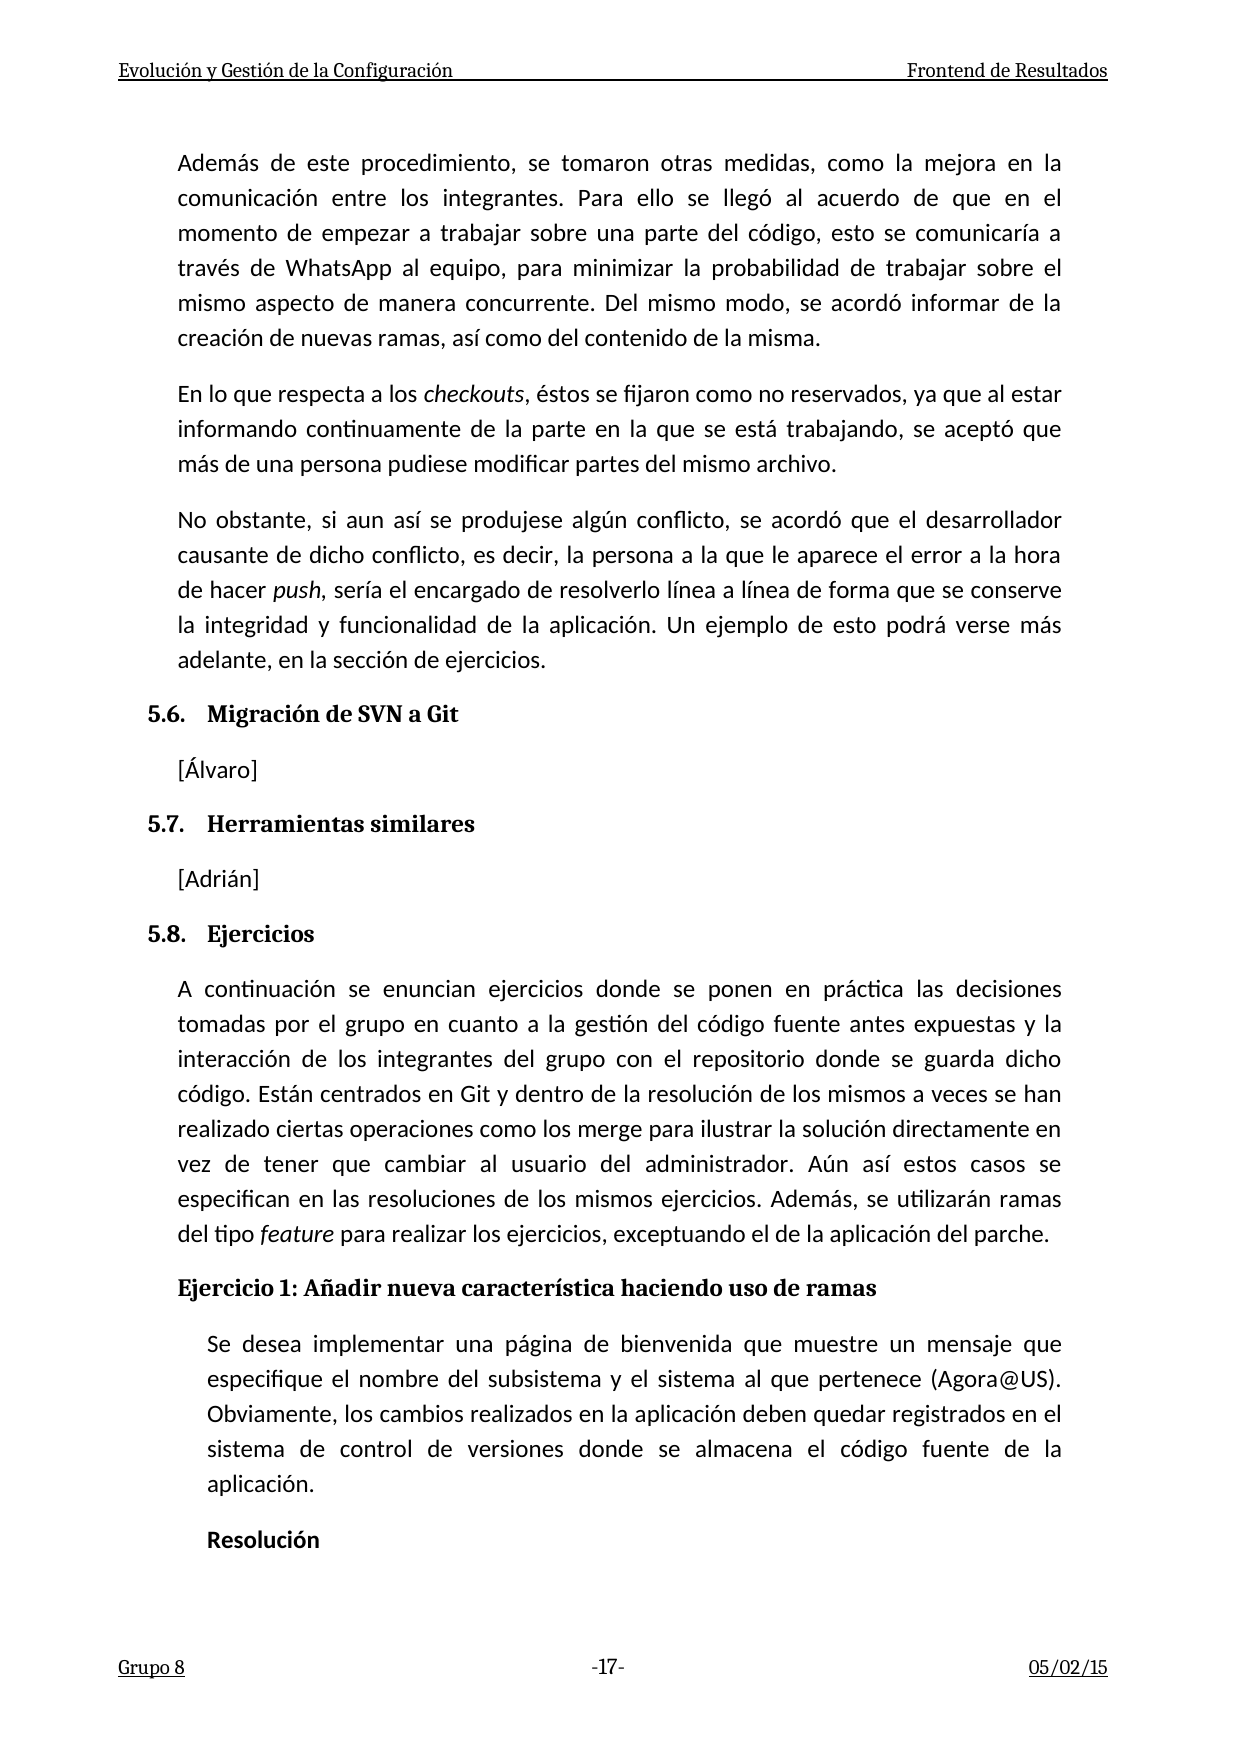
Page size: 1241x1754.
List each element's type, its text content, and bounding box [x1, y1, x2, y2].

text En lo que respecta a los checkouts, éstos se fijaron como no reservados, ya que al estar informando continuamente de la parte en la que se está trabajando, se aceptó que más de una persona pudiese modificar partes del mismo archivo. [177, 378, 1063, 479]
list Ejercicios [148, 919, 1063, 948]
text [Adrián] [177, 864, 1063, 894]
list Herramientas similares [148, 810, 1063, 838]
text Además de este procedimiento, se tomaron otras medidas, como la mejora en la comunicación entre los integrantes. Para ello se llegó al acuerdo de que en el momento de empezar a trabajar sobre una parte del código, esto se comunicaría a través de WhatsApp al equipo, para minimizar la probabilidad de trabajar sobre el mismo aspecto de manera concurrente. Del mismo modo, se acordó informar de la creación de nuevas ramas, así como del contenido de la misma. [177, 148, 1063, 353]
text No obstante, si aun así se produjese algún conflicto, se acordó que el desarrollador causante de dicho conflicto, es decir, la persona a la que le aparece el error a la hora de hacer push, sería el encargado de resolverlo línea a línea de forma que se conserve la integridad y funcionalidad de la aplicación. Un ejemplo de esto podrá verse más adelante, en la sección de ejercicios. [177, 504, 1063, 675]
list Migración de SVN a Git [148, 700, 1063, 729]
list Ejercicio 1: Añadir nueva característica haciendo uso de ramas [177, 1274, 1063, 1303]
text Resolución [207, 1524, 1063, 1554]
text A continuación se enuncian ejercicios donde se ponen en práctica las decisiones tomadas por el grupo en cuanto a la gestión del código fuente antes expuestas y la interacción de los integrantes del grupo con el repositorio donde se guarda dicho código. Están centrados en Git y dentro de la resolución de los mismos a veces se han realizado ciertas operaciones como los merge para ilustrar la solución directamente en vez de tener que cambiar al usuario del administrador. Aún así estos casos se especifican en las resoluciones de los mismos ejercicios. Además, se utilizarán ramas del tipo feature para realizar los ejercicios, exceptuando el de la aplicación del parche. [177, 973, 1063, 1249]
text Se desea implementar una página de bienvenida que muestre un mensaje que especifique el nombre del subsistema y el sistema al que pertenece (Agora@US). Obviamente, los cambios realizados en la aplicación deben quedar registrados en el sistema de control de versiones donde se almacena el código fuente de la aplicación. [207, 1328, 1063, 1498]
text [Álvaro] [177, 754, 1063, 784]
